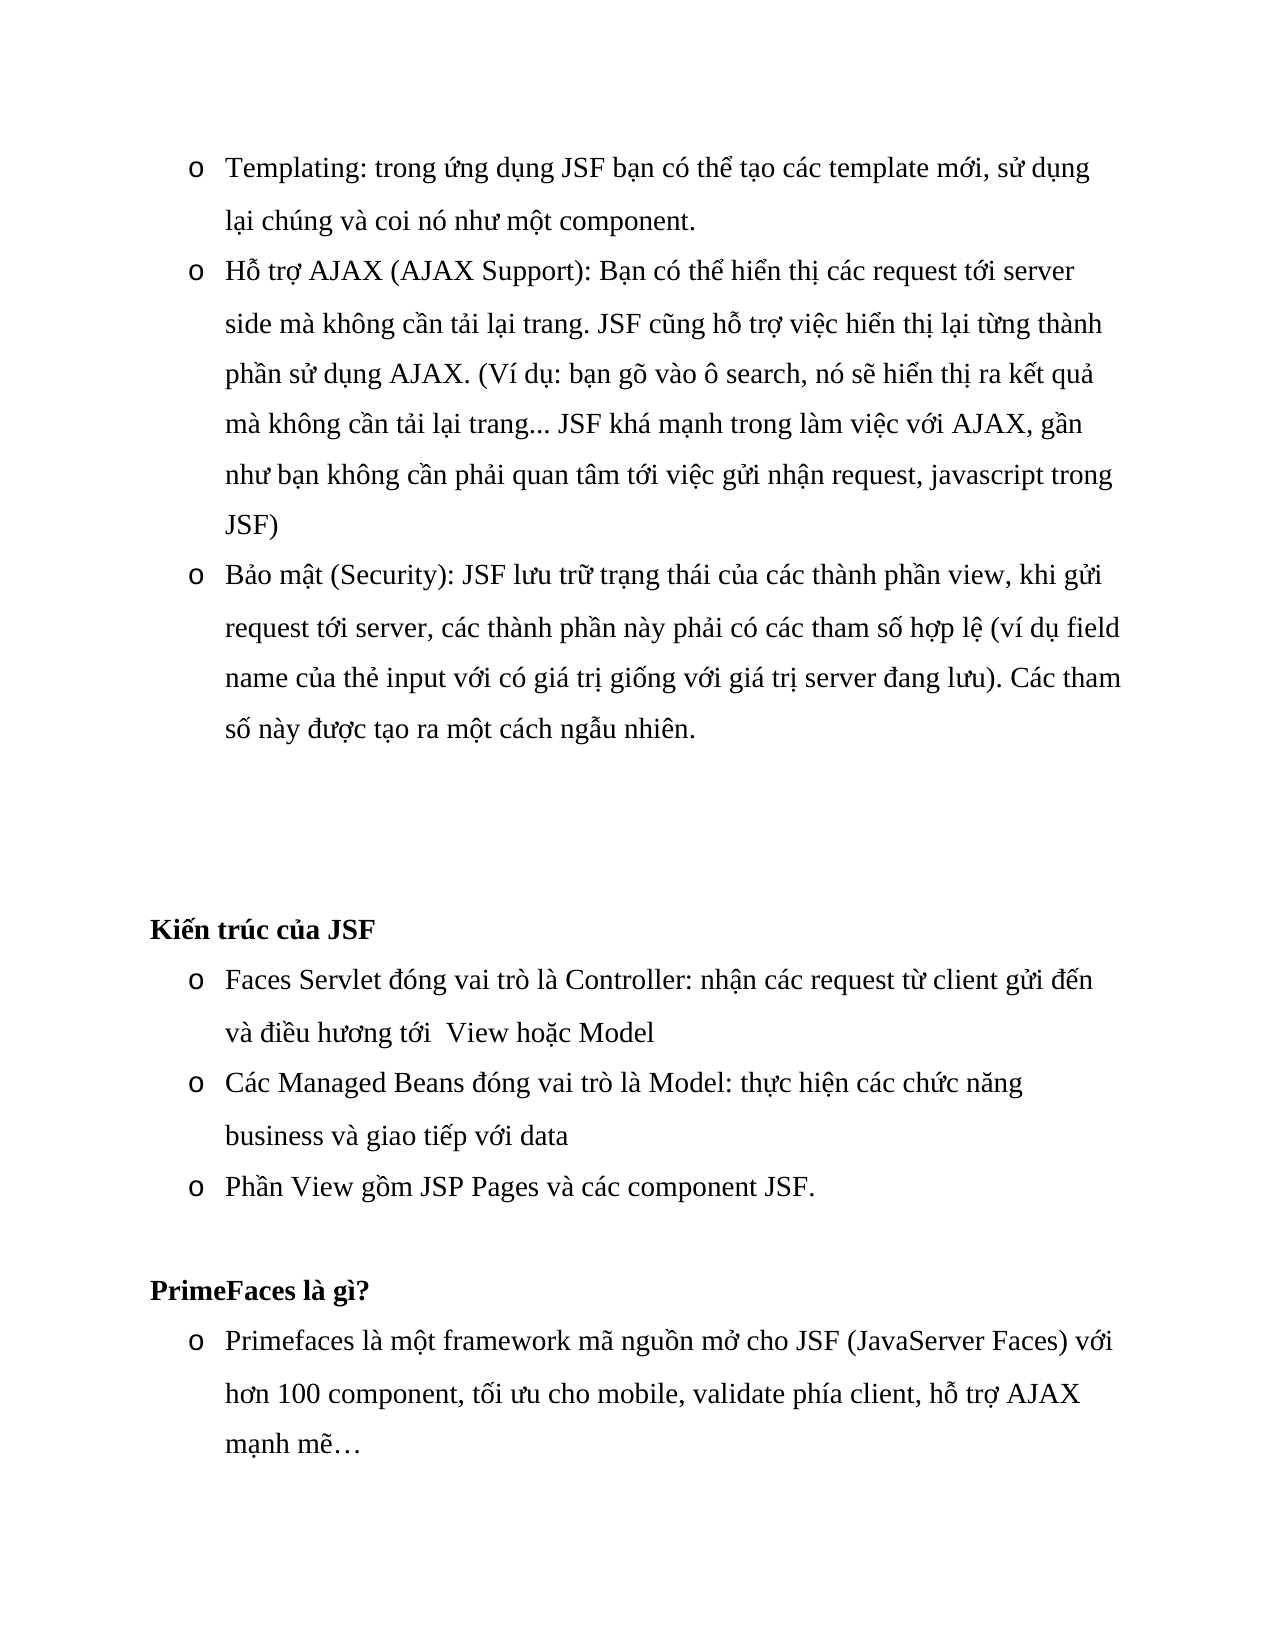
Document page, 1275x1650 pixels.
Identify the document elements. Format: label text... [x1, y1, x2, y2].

list Các Managed Beans đóng vai trò là Model: thực hiện các chức năng business và giao tiếp với data [187, 1066, 1125, 1152]
list Faces Servlet đóng vai trò là Controller: nhận các request từ client gửi đến và điều hương tới View hoặc Model [187, 962, 1125, 1049]
list Hỗ trợ AJAX (AJAX Support): Bạn có thể hiển thị các request tới server side mà không cần tải lại trang. JSF cũng hỗ trợ việc hiển thị lại từng thành phần sử dụng AJAX. (Ví dụ: bạn gõ vào ô search, nó sẽ hiển thị ra kết quả mà không cần tải lại trang... JSF khá mạnh trong làm việc với AJAX, gần như bạn không cần phải quan tâm tới việc gửi nhận request, javascript trong JSF) [187, 253, 1125, 541]
text Kiến trúc của JSF [150, 912, 1125, 946]
list Primefaces là một framework mã nguồn mở cho JSF (JavaServer Faces) với hơn 100 component, tối ưu cho mobile, validate phía client, hỗ trợ AJAX mạnh mẽ… [187, 1323, 1125, 1460]
list Bảo mật (Security): JSF lưu trữ trạng thái của các thành phần view, khi gửi request tới server, các thành phần này phải có các tham số hợp lệ (ví dụ field name của thẻ input với có giá trị giống với giá trị server đang lưu). Các tham số này được tạo ra một cách ngẫu nhiên. [187, 557, 1125, 744]
list Templating: trong ứng dụng JSF bạn có thể tạo các template mới, sử dụng lại chúng và coi nó như một component. [187, 150, 1125, 236]
list Phần View gồm JSP Pages và các component JSF. [187, 1169, 1125, 1205]
text PrimeFaces là gì? [150, 1273, 1125, 1307]
